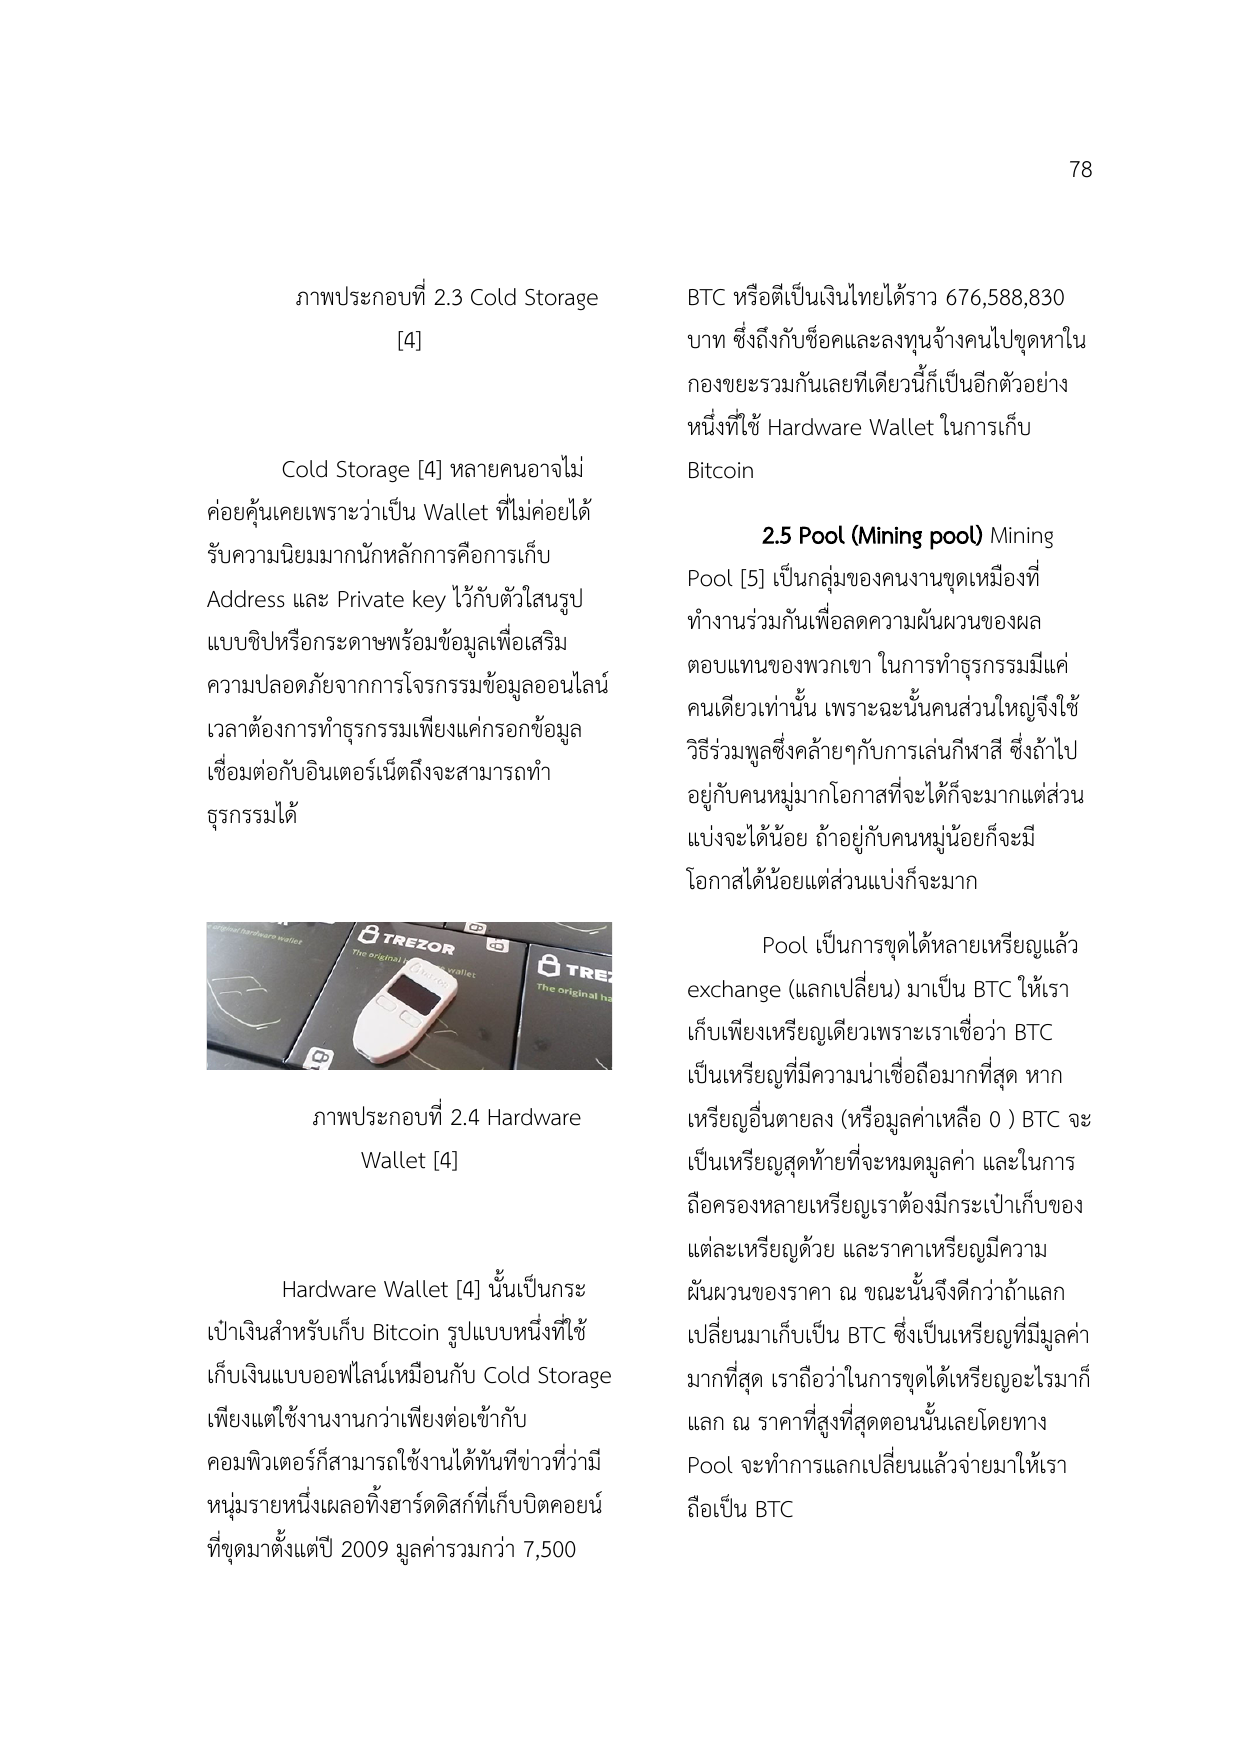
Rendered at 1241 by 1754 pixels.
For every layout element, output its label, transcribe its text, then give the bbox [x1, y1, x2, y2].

text Hardware Wallet [4] นั้นเป็นกระเป๋าเงินสำหรับเก็บ Bitcoin รูปแบบหนึ่งที่ใช้เก็บเงินแบบออฟไลน์เหมือนกับ Cold Storage เพียงแต่ใช้งานงานกว่าเพียงต่อเข้ากับคอมพิวเตอร์ก็สามารถใช้งานได้ทันทีข่าวที่ว่ามีหนุ่มรายหนึ่งเผลอทิ้งฮาร์ดดิสก์ที่เก็บบิตคอยน์ที่ขุดมาตั้งแต่ปี 2009 มูลค่ารวมกว่า 7,500 BTC หรือตีเป็นเงินไทยได้ราว 676,588,830 บาท ซึ่งถึงกับช็อคและลงทุนจ้างคนไปขุดหาในกองขยะรวมกันเลยทีเดียวนี้ก็เป็นอีกตัวอย่างหนึ่งที่ใช้ Hardware Wallet ในการเก็บ Bitcoin [207, 1268, 612, 1565]
text Hardware Wallet [4] นั้นเป็นกระเป๋าเงินสำหรับเก็บ Bitcoin รูปแบบหนึ่งที่ใช้เก็บเงินแบบออฟไลน์เหมือนกับ Cold Storage เพียงแต่ใช้งานงานกว่าเพียงต่อเข้ากับคอมพิวเตอร์ก็สามารถใช้งานได้ทันทีข่าวที่ว่ามีหนุ่มรายหนึ่งเผลอทิ้งฮาร์ดดิสก์ที่เก็บบิตคอยน์ที่ขุดมาตั้งแต่ปี 2009 มูลค่ารวมกว่า 7,500 BTC หรือตีเป็นเงินไทยได้ราว 676,588,830 บาท ซึ่งถึงกับช็อคและลงทุนจ้างคนไปขุดหาในกองขยะรวมกันเลยทีเดียวนี้ก็เป็นอีกตัวอย่างหนึ่งที่ใช้ Hardware Wallet ในการเก็บ Bitcoin [687, 276, 1092, 487]
picture [206, 922, 613, 1070]
text Cold Storage [4] หลายคนอาจไม่ค่อยคุ้นเคยเพราะว่าเป็น Wallet ที่ไม่ค่อยได้รับความนิยมมากนักหลักการคือการเก็บ Address และ Private key ไว้กับตัวใสนรูปแบบชิปหรือกระดาษพร้อมข้อมูลเพื่อเสริมความปลอดภัยจากการโจรกรรมข้อมูลออนไลน์เวลาต้องการทำธุรกรรมเพียงแค่กรอกข้อมูลเชื่อมต่อกับอินเตอร์เน็ตถึงจะสามารถทำธุรกรรมได้ [207, 448, 612, 832]
text 2.5 Pool (Mining pool) Mining Pool [5] เป็นกลุ่มของคนงานขุดเหมืองที่ทำงานร่วมกันเพื่อลดความผันผวนของผลตอบแทนของพวกเขา ในการทำธุรกรรมมีแค่คนเดียวเท่านั้น เพราะฉะนั้นคนส่วนใหญ่จึงใช้วิธีร่วมพูลซึ่งคล้ายๆกับการเล่นกีฬาสี ซึ่งถ้าไปอยู่กับคนหมู่มากโอกาสที่จะได้ก็จะมากแต่ส่วนแบ่งจะได้น้อย ถ้าอยู่กับคนหมู่น้อยก็จะมีโอกาสได้น้อยแต่ส่วนแบ่งก็จะมาก [687, 514, 1092, 898]
text Pool เป็นการขุดได้หลายเหรียญแล้ว exchange (แลกเปลี่ยน) มาเป็น BTC ให้เราเก็บเพียงเหรียญเดียวเพราะเราเชื่อว่า BTC เป็นเหรียญที่มีความน่าเชื่อถือมากที่สุด หากเหรียญอื่นตายลง (หรือมูลค่าเหลือ 0 ) BTC จะเป็นเหรียญสุดท้ายที่จะหมดมูลค่า และในการถือครองหลายเหรียญเราต้องมีกระเป๋าเก็บของแต่ละเหรียญด้วย และราคาเหรียญมีความผันผวนของราคา ณ ขณะนั้นจึงดีกว่าถ้าแลกเปลี่ยนมาเก็บเป็น BTC ซึ่งเป็นเหรียญที่มีมูลค่ามากที่สุด เราถือว่าในการขุดได้เหรียญอะไรมาก็แลก ณ ราคาที่สูงที่สุดตอนนั้นเลยโดยทาง Pool จะทำการแลกเปลี่ยนแล้วจ่ายมาให้เราถือเป็น BTC [687, 924, 1092, 1526]
